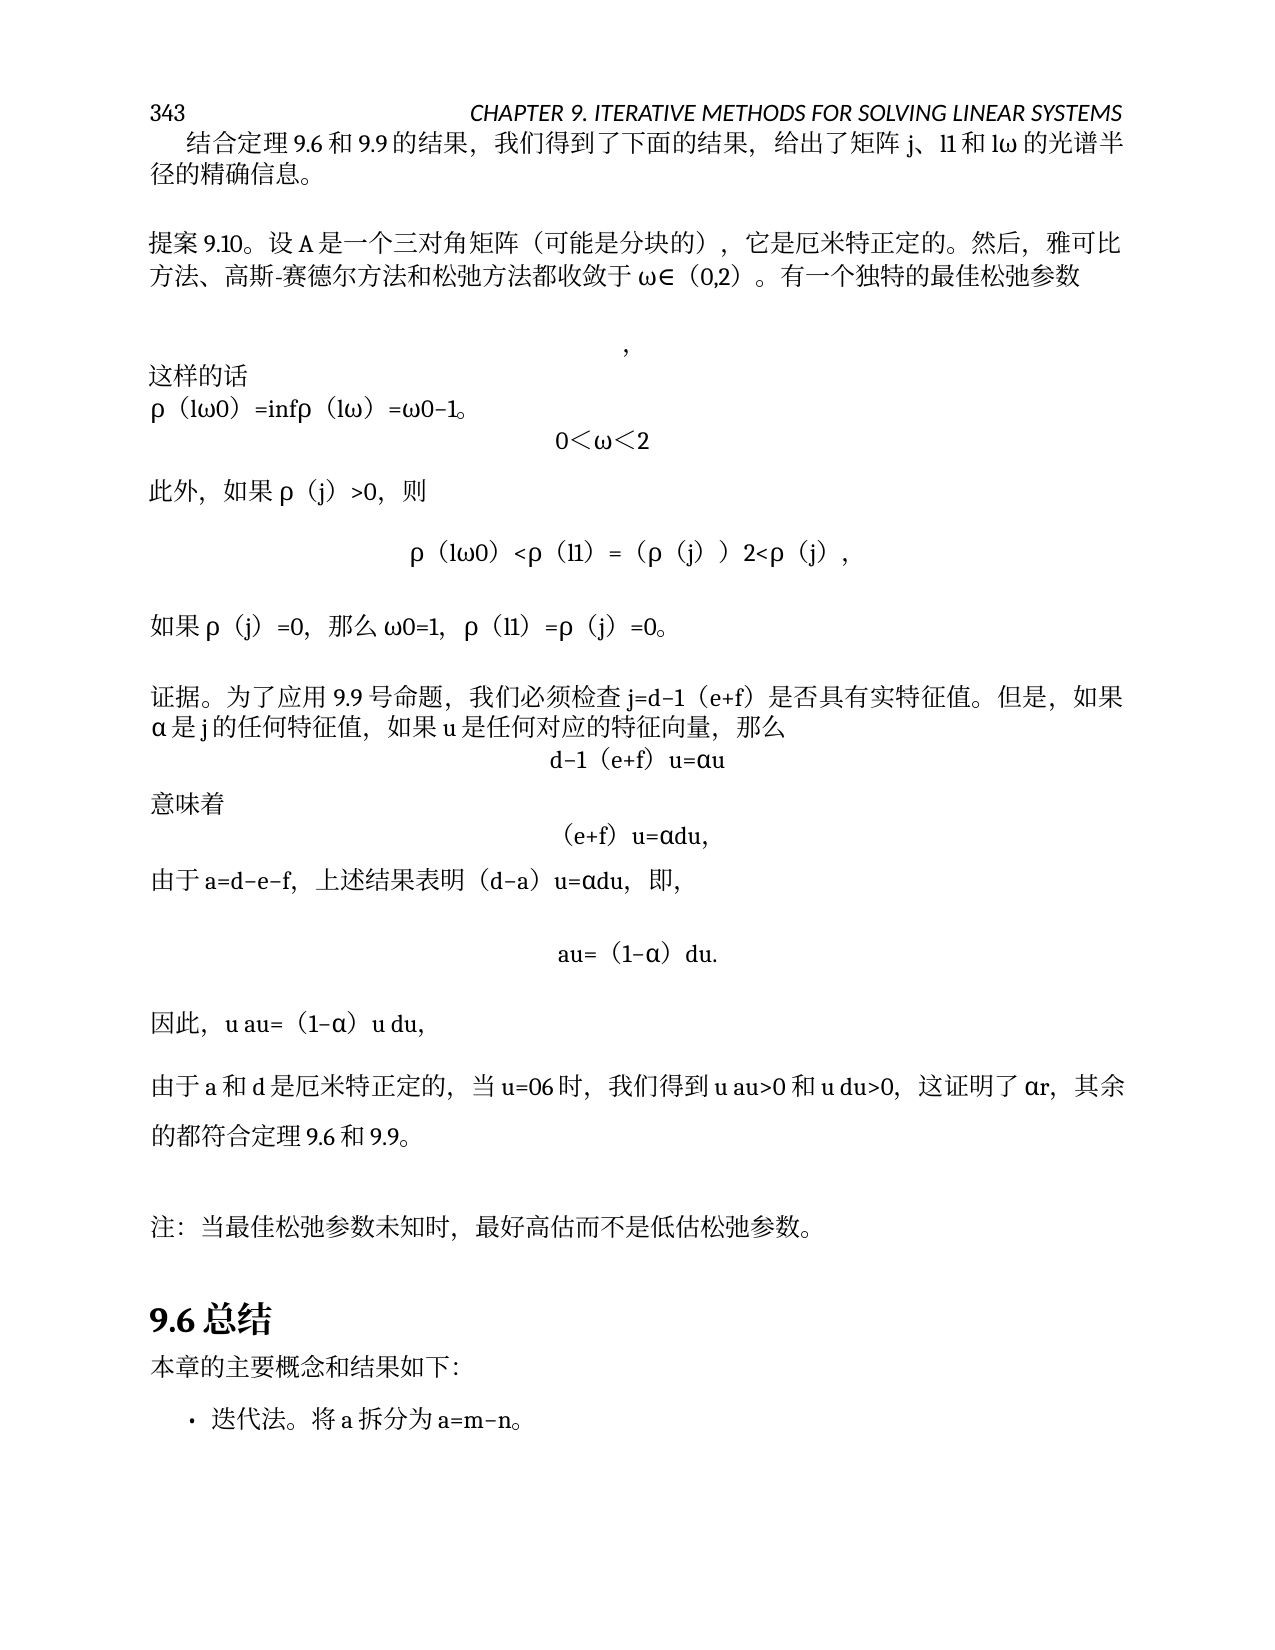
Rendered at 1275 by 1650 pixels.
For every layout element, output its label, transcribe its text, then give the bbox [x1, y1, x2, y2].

text 0＜ω＜2 [211, 427, 993, 456]
text 注：当最佳松弛参数未知时，最好高估而不是低估松弛参数。 [150, 1214, 1125, 1243]
text ρ（lω0）<ρ（l1）=（ρ（j））2<ρ（j）， [288, 539, 987, 568]
text 因此，u au=（1−α）u du， [150, 1010, 753, 1039]
list 迭代法。将a拆分为a=m−n。 [186, 1406, 1125, 1435]
text 这样的话 [148, 362, 1124, 391]
subtitle 9.6总结 [149, 1300, 1125, 1341]
text 由于a=d−e−f，上述结果表明（d−a）u=αdu，即， [150, 867, 1125, 896]
text 结合定理9.6和9.9的结果，我们得到了下面的结果，给出了矩阵j、l1和lω的光谱半径的精确信息。 [150, 130, 1125, 189]
text （e+f）u=αdu， [304, 822, 971, 851]
text 证据。为了应用9.9号命题，我们必须检查j=d−1（e+f）是否具有实特征值。但是，如果α是j的任何特征值，如果u是任何对应的特征向量，那么 [150, 683, 1125, 743]
text 提案9.10。设A是一个三对角矩阵（可能是分块的），它是厄米特正定的。然后，雅可比方法、高斯-赛德尔方法和松弛方法都收敛于ω∈（0,2）。有一个独特的最佳松弛参数 [148, 230, 1124, 292]
text 此外，如果ρ（j）>0，则 [148, 478, 1124, 507]
text 由于a和d是厄米特正定的，当u=06时，我们得到u au>0和u du>0，这证明了αr，其余的都符合定理9.6和9.9。 [150, 1073, 1125, 1151]
text d−1（e+f）u=αu [304, 746, 971, 774]
text 意味着 [150, 791, 1125, 820]
text 如果ρ（j）=0，那么ω0=1，ρ（l1）=ρ（j）=0。 [150, 613, 1125, 642]
text 本章的主要概念和结果如下： [150, 1354, 1125, 1382]
text ρ（lω0）=infρ（lω）=ω0−1。 [150, 395, 1125, 424]
text ， [304, 330, 966, 359]
text au=（1−α）du. [304, 939, 971, 968]
